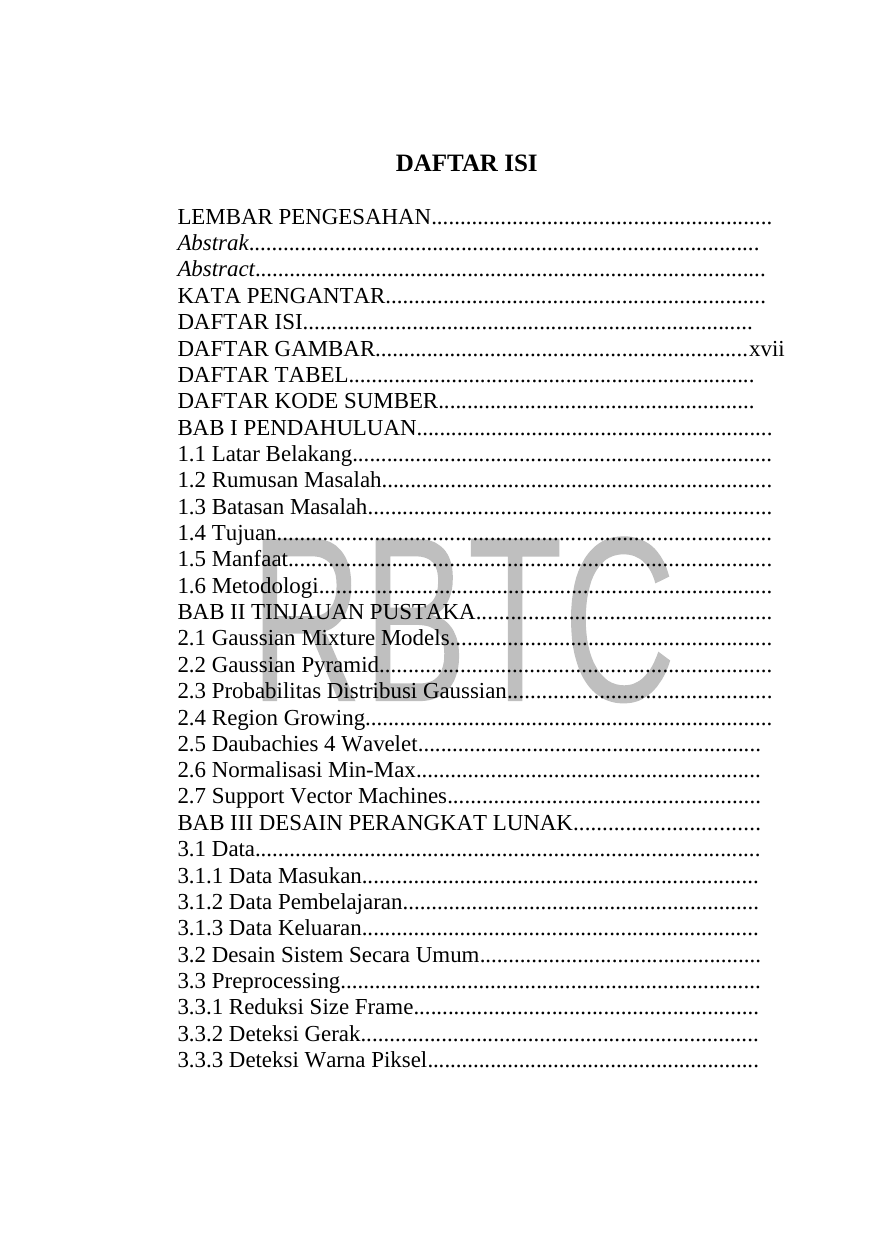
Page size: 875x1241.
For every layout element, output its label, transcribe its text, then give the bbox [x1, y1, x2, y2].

subtitle DAFTAR ISI [177, 148, 756, 176]
